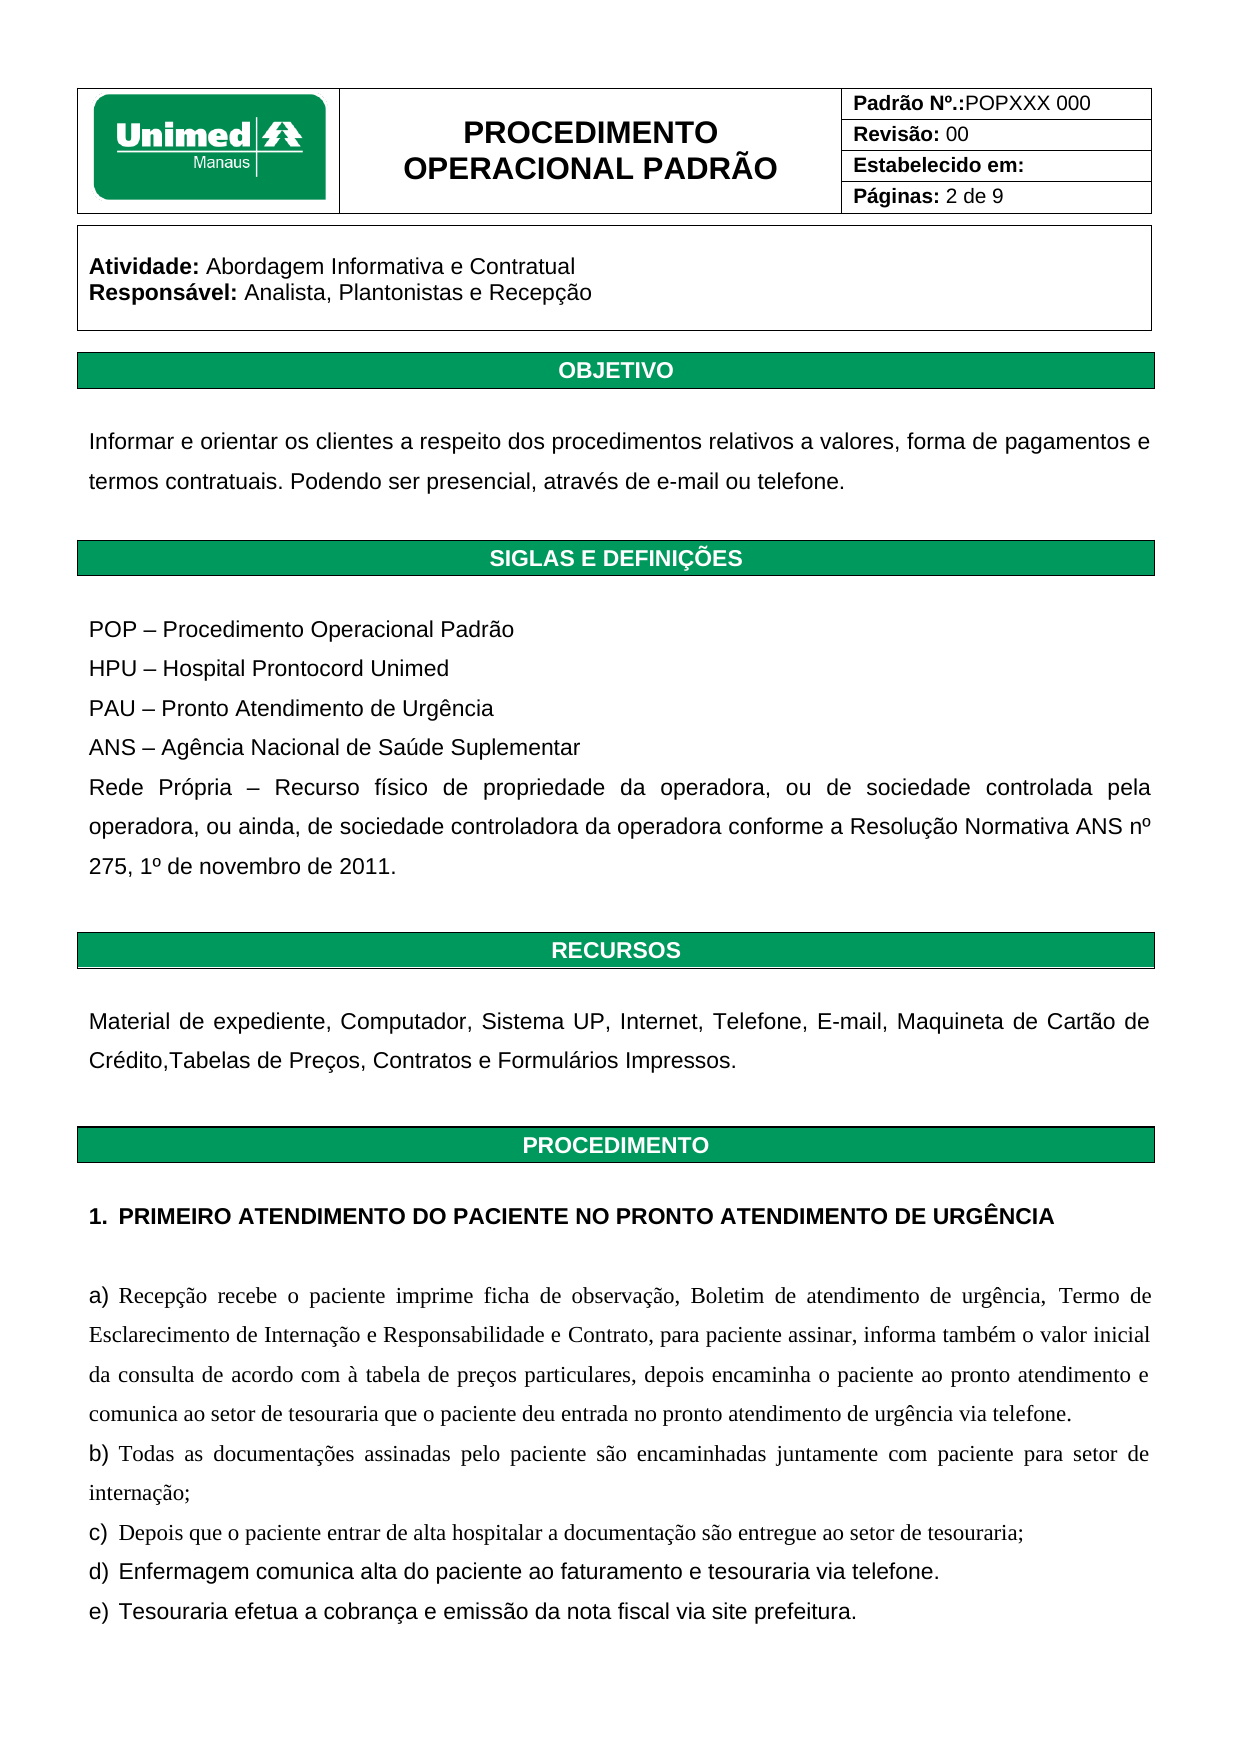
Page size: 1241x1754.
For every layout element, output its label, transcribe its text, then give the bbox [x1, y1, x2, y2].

text HPU – Hospital Prontocord Unimed [89, 655, 1152, 682]
text POP – Procedimento Operacional Padrão [89, 616, 1152, 642]
list Enfermagem comunica alta do paciente ao faturamento e tesouraria via telefone. [89, 1558, 1152, 1585]
list Recepção recebe o paciente imprime ficha de observação, Boletim de atendimento de urgência, Termo de Esclarecimento de Internação e Responsabilidade e Contrato, para paciente assinar, informa também o valor inicial da consulta de acordo com à tabela de preços particulares, depois encaminha o paciente ao pronto atendimento e comunica ao setor de tesouraria que o paciente deu entrada no pronto atendimento de urgência via telefone. [89, 1282, 1152, 1426]
table_header RECURSOS [78, 933, 1154, 967]
list Todas as documentações assinadas pelo paciente são encaminhadas juntamente com paciente para setor de internação; [89, 1439, 1152, 1506]
list Tesouraria efetua a cobrança e emissão da nota fiscal via site prefeitura. [89, 1598, 1152, 1624]
picture [91, 91, 328, 204]
table_header OBJETIVO [78, 353, 1154, 388]
text PAU – Pronto Atendimento de Urgência [89, 695, 1152, 721]
text Rede Própria – Recurso físico de propriedade da operadora, ou de sociedade controlada pela operadora, ou ainda, de sociedade controladora da operadora conforme a Resolução Normativa ANS nº 275, 1º de novembro de 2011. [89, 774, 1152, 879]
text ANS – Agência Nacional de Saúde Suplementar [89, 734, 1152, 761]
table_header PROCEDIMENTO [78, 1128, 1154, 1162]
text Informar e orientar os clientes a respeito dos procedimentos relativos a valores, forma de pagamentos e termos contratuais. Podendo ser presencial, através de e-mail ou telefone. [89, 428, 1152, 494]
text Material de expediente, Computador, Sistema UP, Internet, Telefone, E-mail, Maquineta de Cartão de Crédito,Tabelas de Preços, Contratos e Formulários Impressos. [89, 1008, 1152, 1074]
list Depois que o paciente entrar de alta hospitalar a documentação são entregue ao setor de tesouraria; [89, 1519, 1152, 1545]
list PRIMEIRO ATENDIMENTO DO PACIENTE NO PRONTO ATENDIMENTO DE URGÊNCIA [89, 1203, 1152, 1229]
table_header SIGLAS E DEFINIÇÕES [78, 541, 1154, 575]
